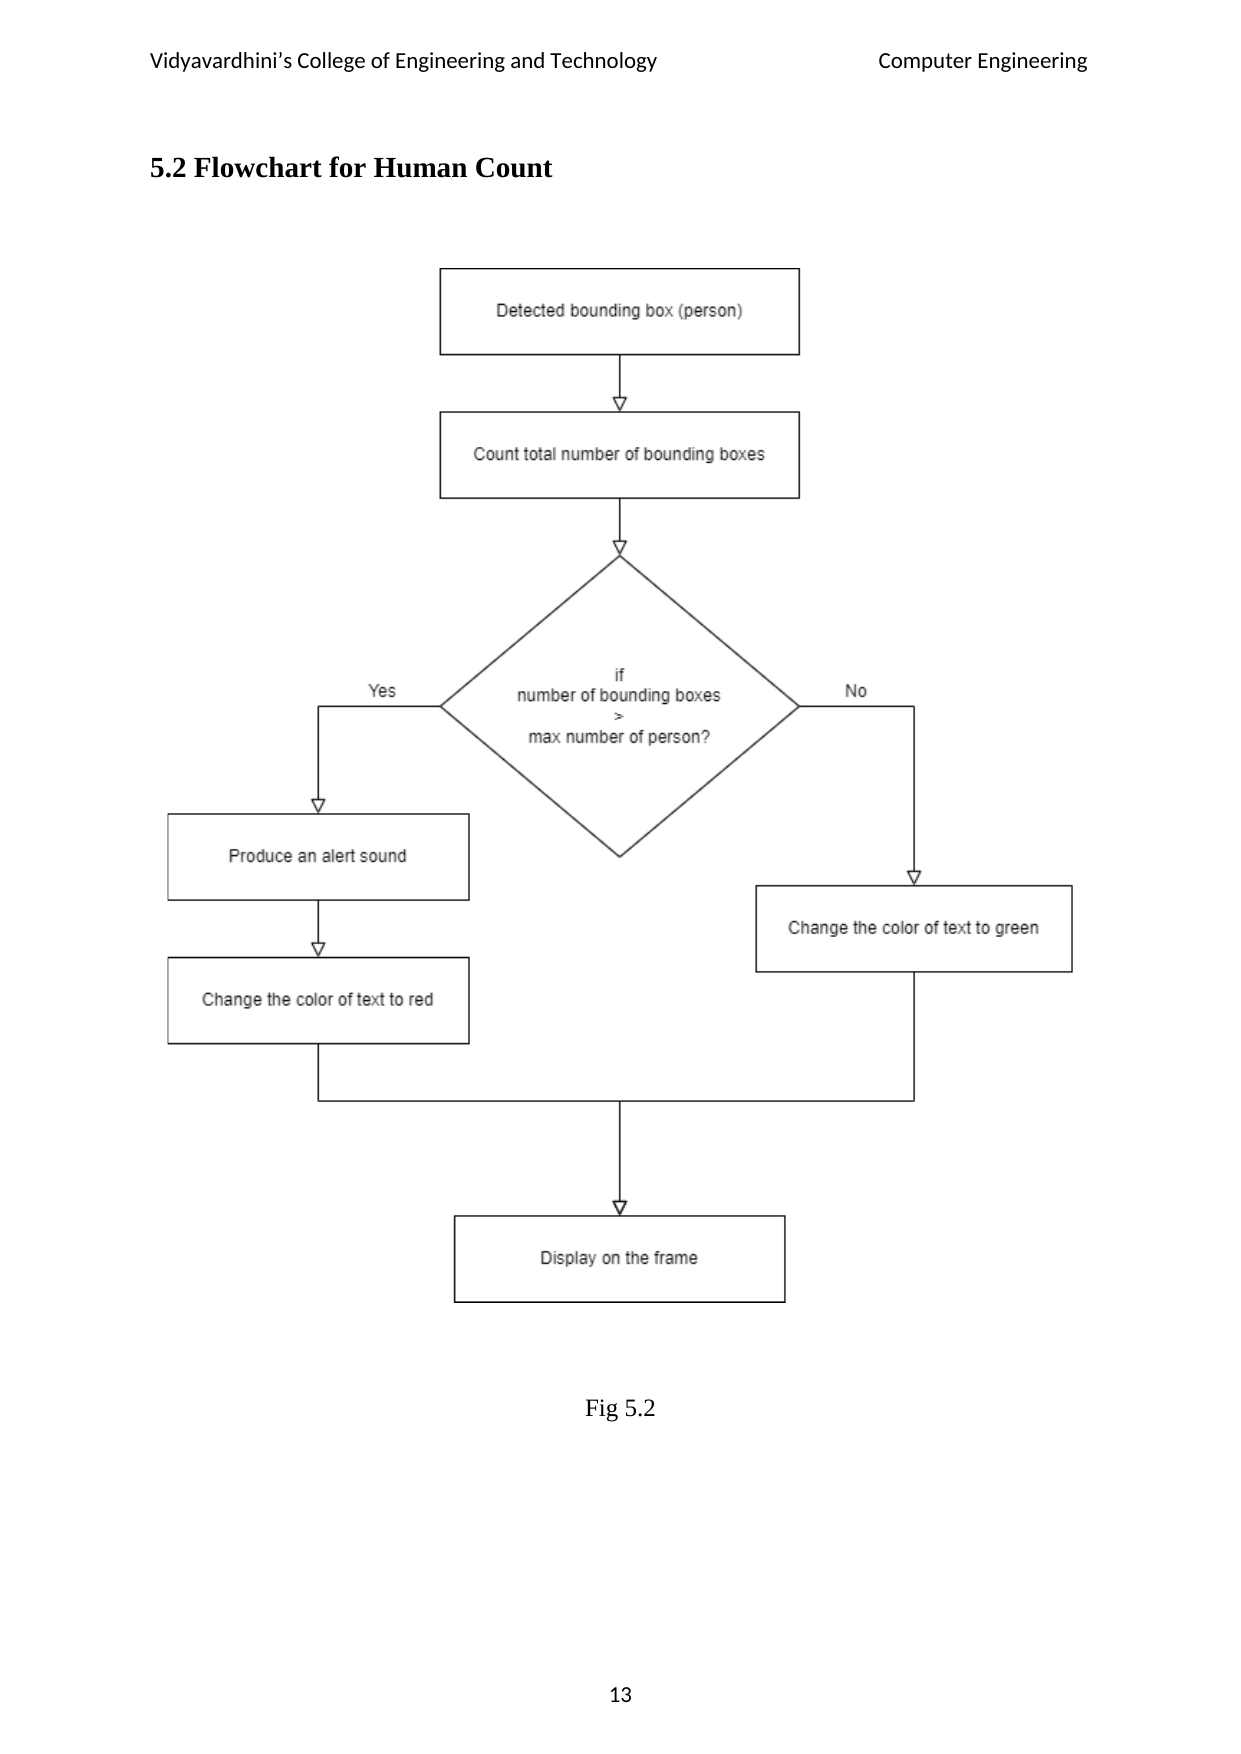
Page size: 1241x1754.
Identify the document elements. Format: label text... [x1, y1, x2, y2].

text 5.2 Flowchart for Human Count [150, 150, 1090, 183]
picture [167, 268, 1073, 1303]
text Fig 5.2 [150, 1393, 1090, 1422]
